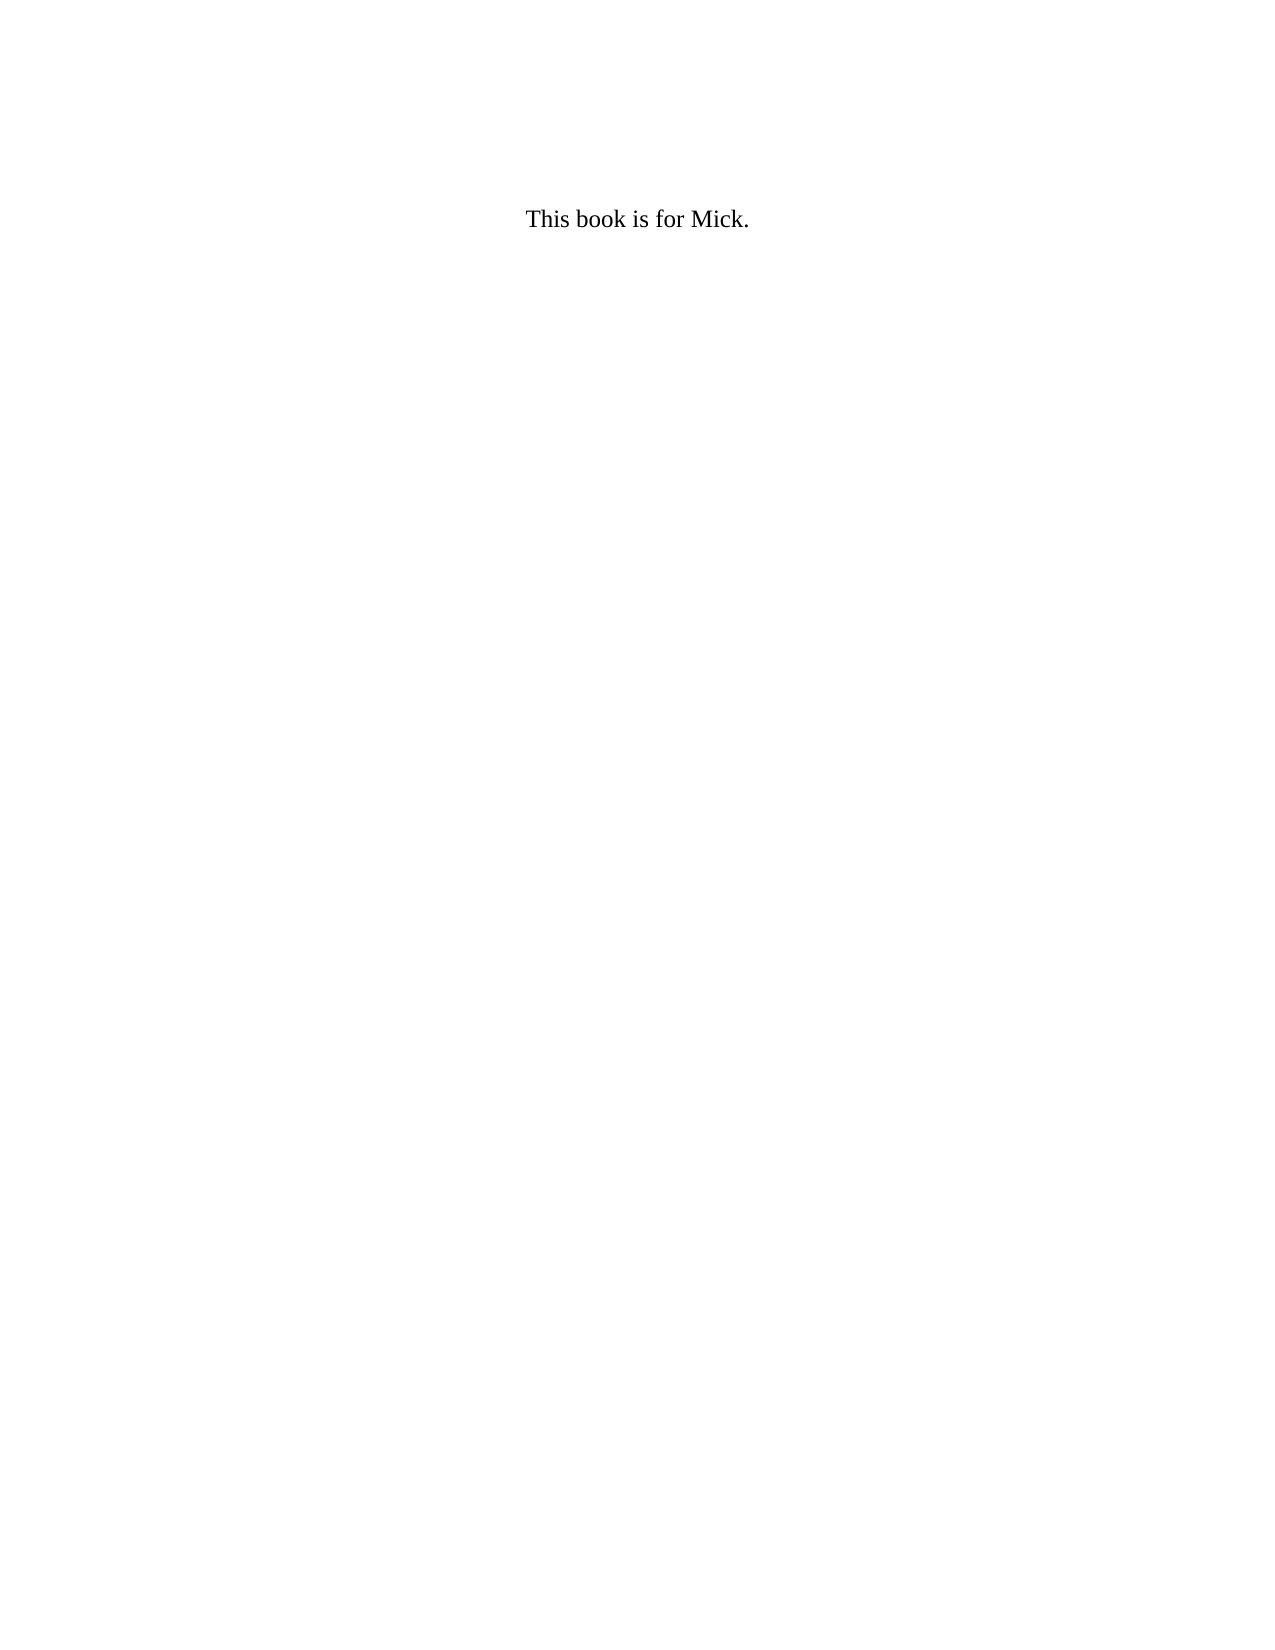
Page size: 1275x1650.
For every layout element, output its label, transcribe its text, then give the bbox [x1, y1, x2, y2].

text This book is for Mick. [118, 204, 1157, 233]
